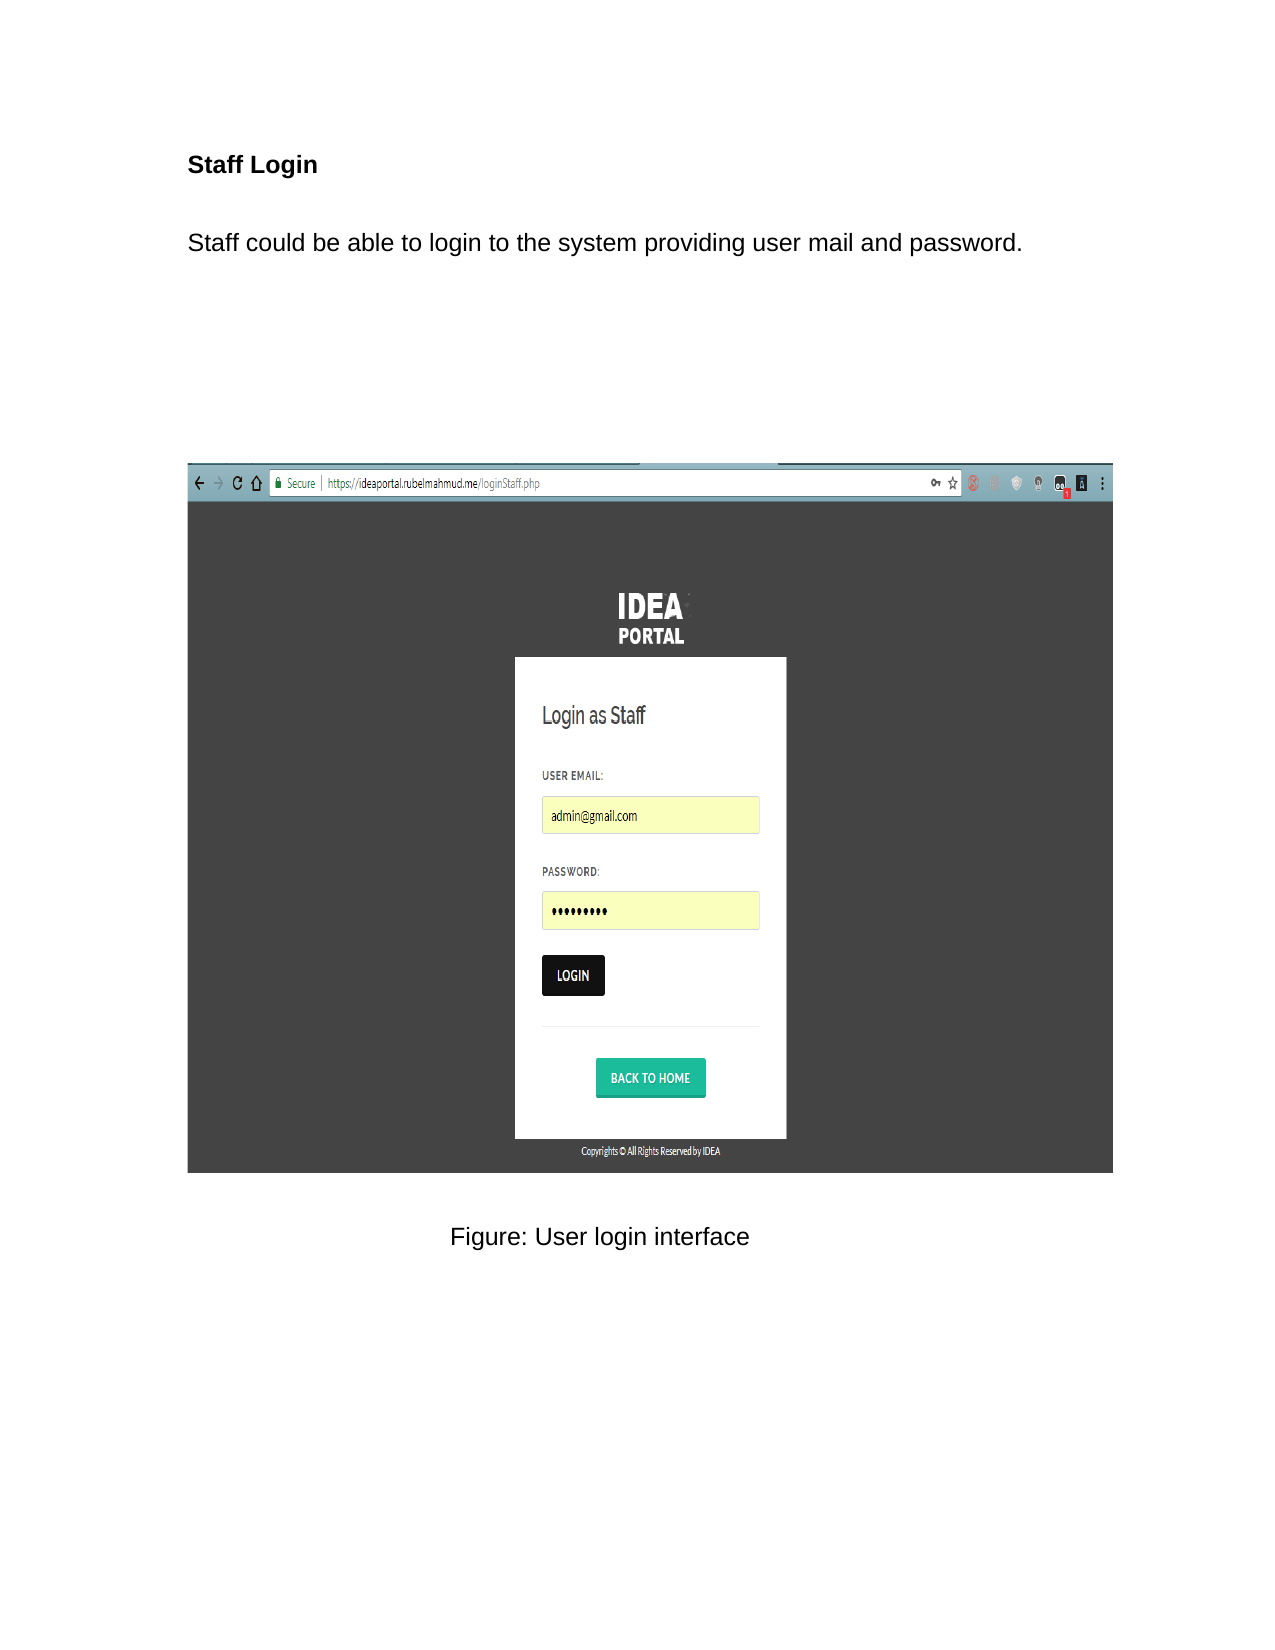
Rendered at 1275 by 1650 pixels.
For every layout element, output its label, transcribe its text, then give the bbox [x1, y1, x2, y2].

text Figure: User login interface [187, 1222, 1125, 1251]
picture [187, 463, 1113, 1173]
text Staff Login [187, 150, 1125, 179]
text Staff could be able to login to the system providing user mail and password. [187, 228, 1125, 257]
